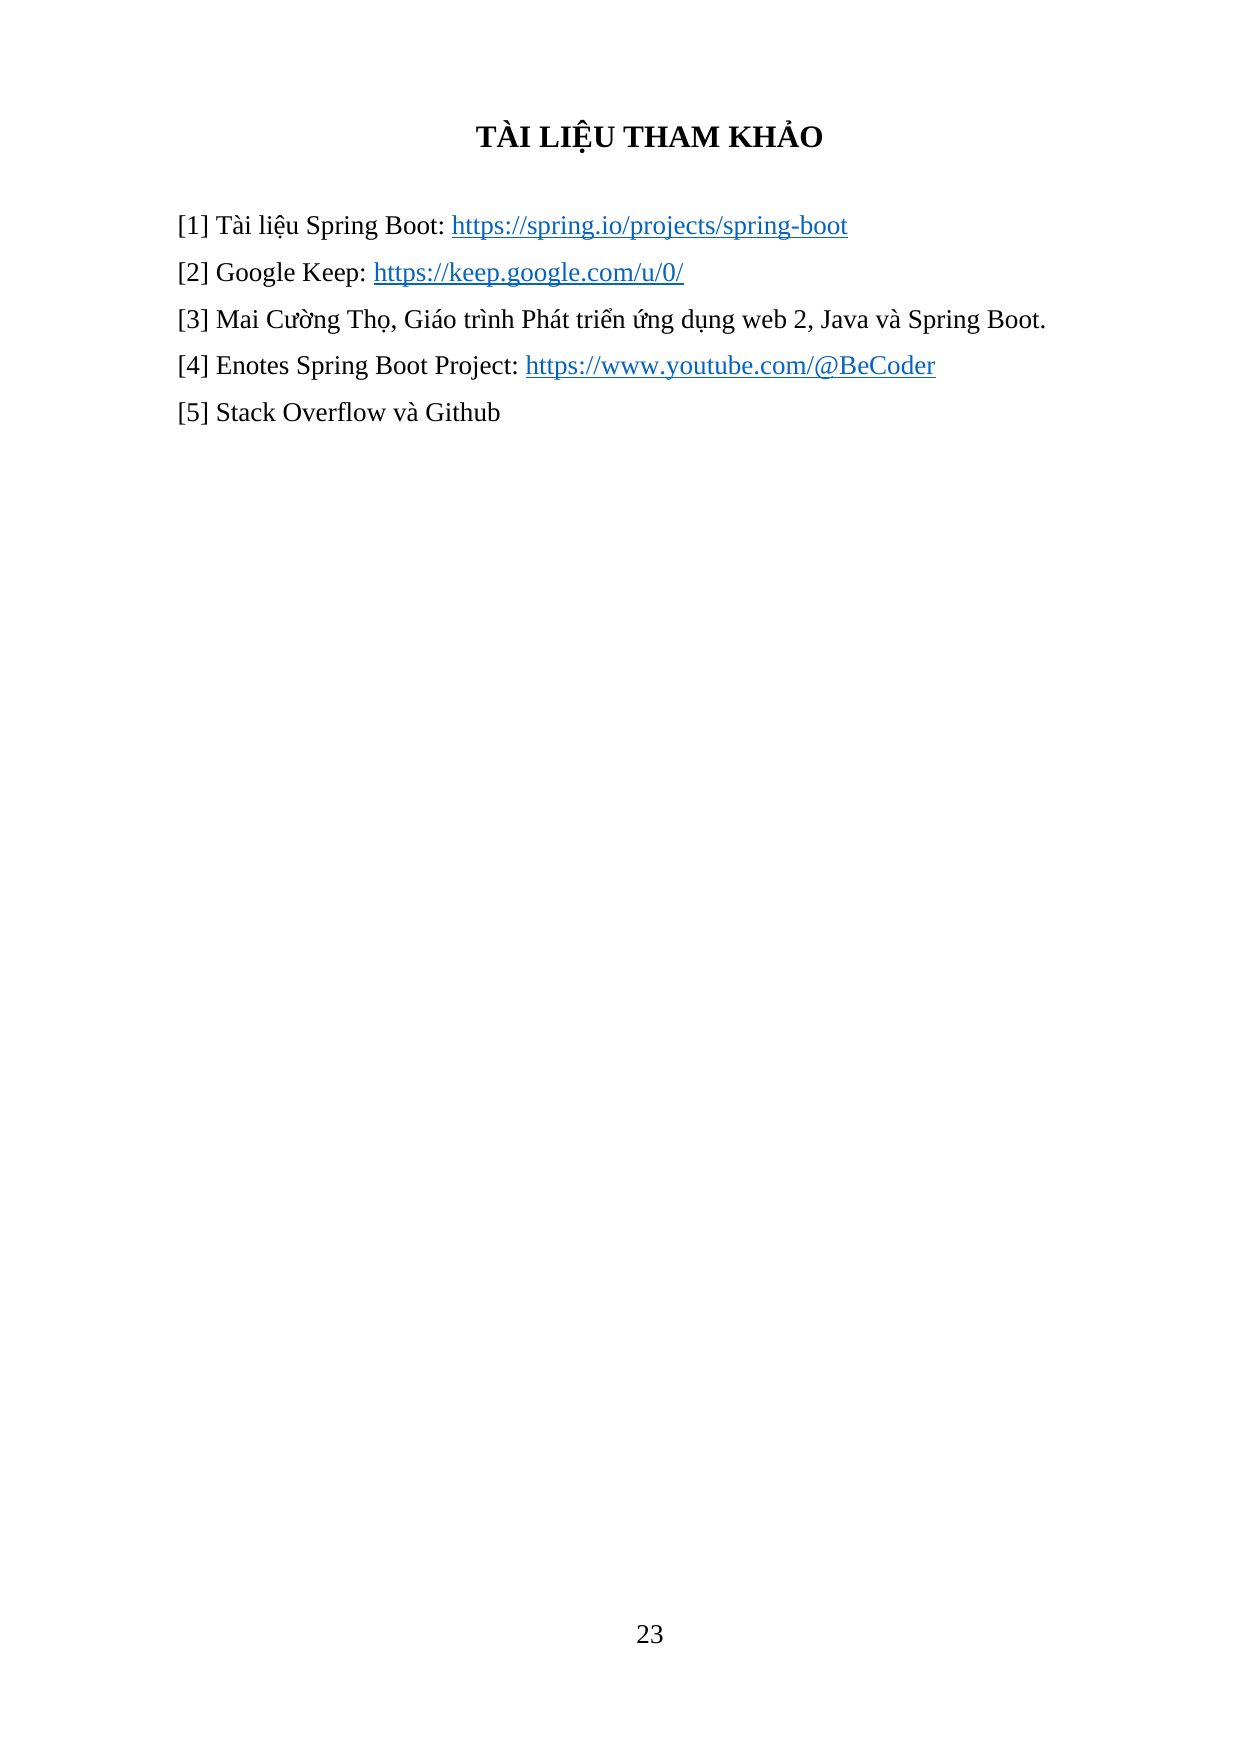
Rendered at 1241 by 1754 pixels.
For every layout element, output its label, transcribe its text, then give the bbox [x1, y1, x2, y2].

list Tài liệu Spring Boot: https://spring.io/projects/spring-boot [177, 209, 1122, 241]
list Enotes Spring Boot Project: https://www.youtube.com/@BeCoder [177, 349, 1122, 381]
list Google Keep: https://keep.google.com/u/0/ [177, 256, 1122, 287]
text TÀI LIỆU THAM KHẢO [177, 118, 1122, 154]
list Mai Cường Thọ, Giáo trình Phát triển ứng dụng web 2, Java và Spring Boot. [177, 303, 1122, 334]
list Stack Overflow và Github [177, 396, 1122, 427]
